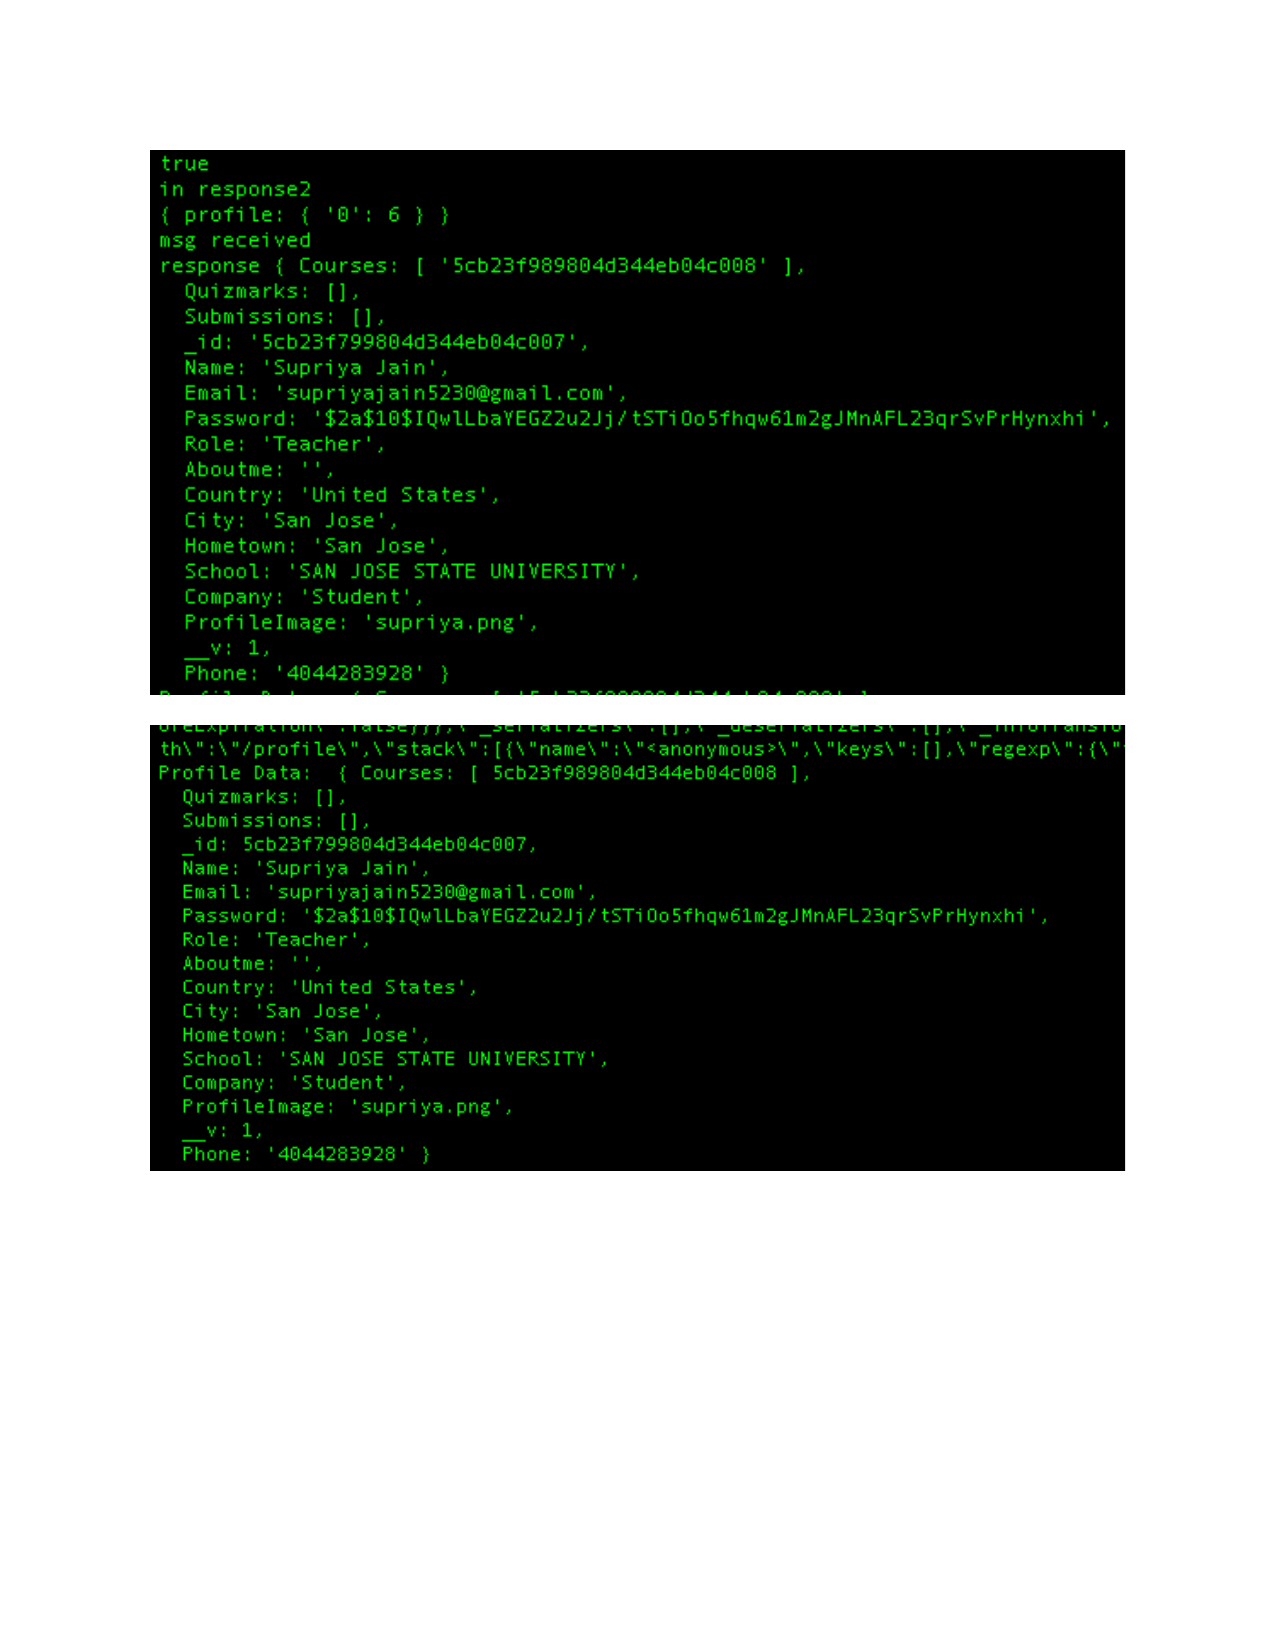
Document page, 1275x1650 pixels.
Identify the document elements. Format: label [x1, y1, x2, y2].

picture [150, 150, 1125, 695]
picture [150, 725, 1125, 1171]
